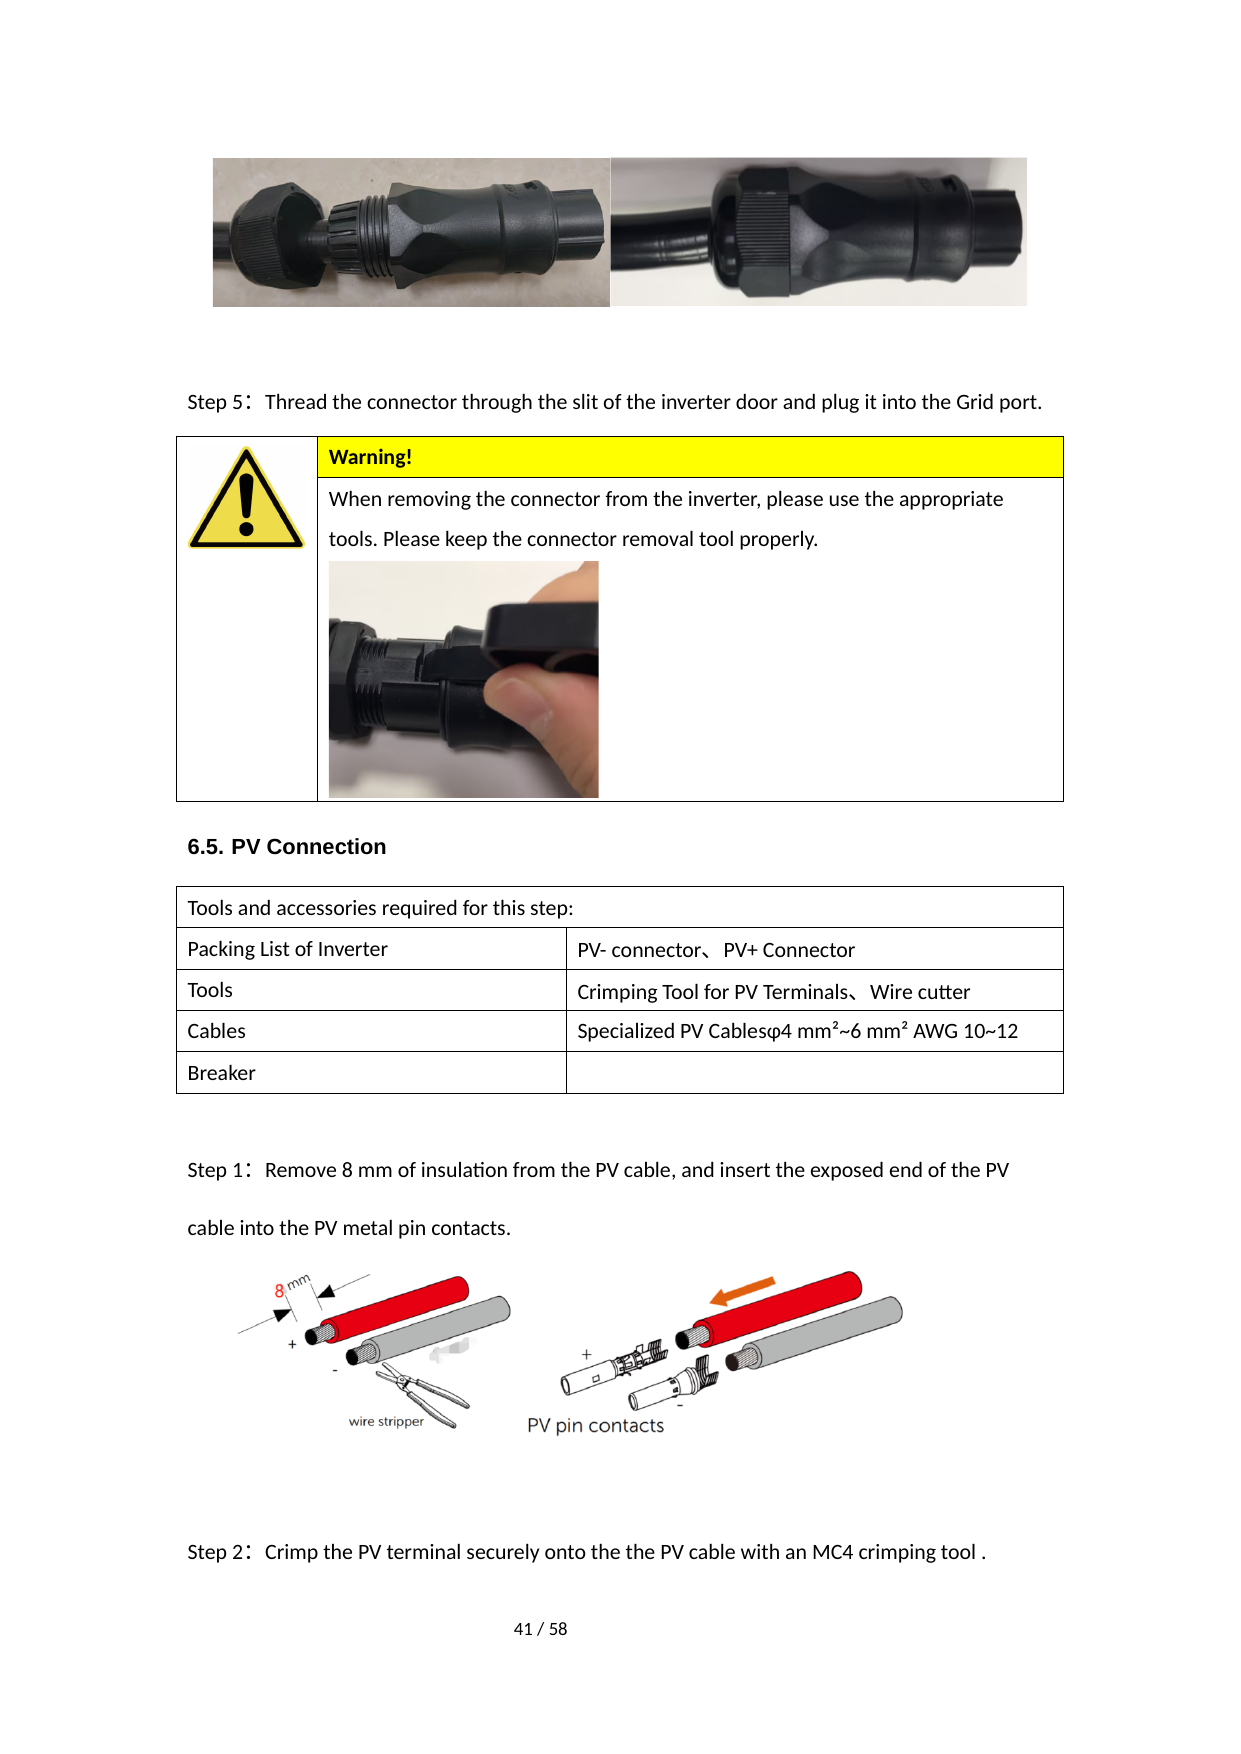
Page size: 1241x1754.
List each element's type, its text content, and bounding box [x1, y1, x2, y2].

table_cell Crimping Tool for PV Terminals、Wire cutter [567, 970, 1063, 1010]
table_cell Breaker [177, 1052, 566, 1093]
table_header Tools and accessories required for this step: [177, 887, 1063, 927]
picture [611, 158, 1027, 306]
picture [187, 445, 306, 549]
picture [328, 561, 599, 798]
picture [212, 158, 610, 307]
table_cell Specialized PV Cablesφ4 mm²~6 mm² AWG 10~12 [567, 1011, 1063, 1051]
table_cell When removing the connector from the inverter, please use the appropriate tools. Please keep the connector removal tool properly. [318, 478, 1063, 801]
table_cell PV- connector、PV+ Connector [567, 928, 1063, 968]
text Step 2：Crimp the PV terminal securely onto the the PV cable with an MC4 crimping tool . [187, 1530, 1053, 1570]
text Step 5：Thread the connector through the slit of the inverter door and plug it into the Grid port. [187, 379, 1053, 420]
table_cell Cables [177, 1011, 566, 1051]
picture [231, 1261, 907, 1439]
table_cell [567, 1052, 1063, 1093]
table_cell Tools [177, 970, 566, 1010]
text Step 1：Remove 8 mm of insulation from the PV cable, and insert the exposed end of the PV cable into the PV metal pin contacts. [187, 1147, 1053, 1248]
table_cell Packing List of Inverter [177, 928, 566, 968]
table_header [177, 437, 317, 801]
subtitle PV Connection [187, 827, 1053, 867]
table_header Warning! [318, 437, 1063, 477]
